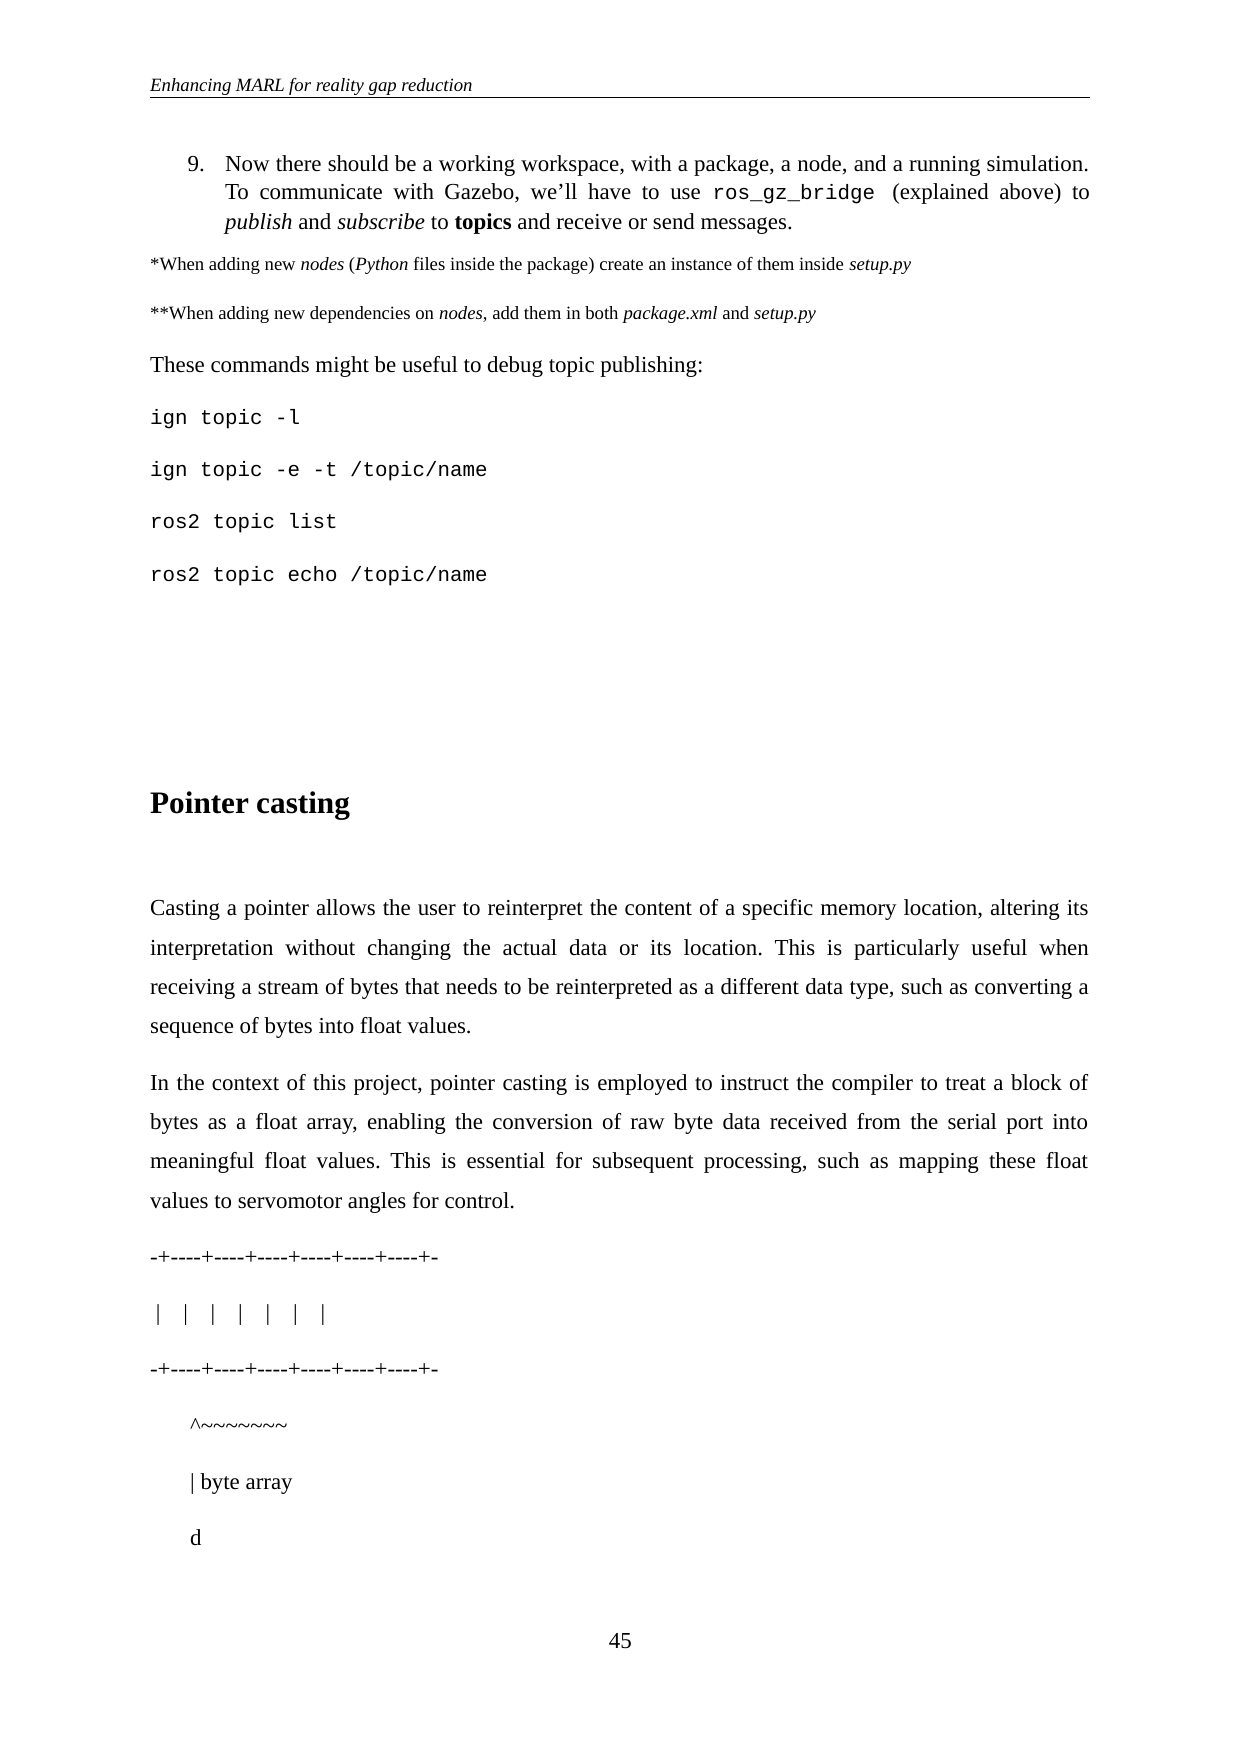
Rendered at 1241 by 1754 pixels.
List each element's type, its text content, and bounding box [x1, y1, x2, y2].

text d [150, 1524, 1090, 1550]
text **When adding new dependencies on nodes, add them in both package.xml and setup.py [150, 302, 1090, 324]
text ign topic -l [150, 407, 1090, 431]
text -+----+----+----+----+----+----+- [150, 1356, 1090, 1382]
text These commands might be useful to debug topic publishing: [150, 351, 1090, 377]
text -+----+----+----+----+----+----+- [150, 1243, 1090, 1269]
text In the context of this project, pointer casting is employed to instruct the compiler to treat a block of bytes as a float array, enabling the conversion of raw byte data received from the serial port into meaningful float values. This is essential for subsequent processing, such as mapping these float values to servomotor angles for control. [150, 1069, 1090, 1213]
text | | | | | | | [150, 1299, 1090, 1326]
text ign topic -e -t /topic/name [150, 459, 1090, 483]
text ^~~~~~~~ [150, 1412, 1090, 1438]
text | byte array [150, 1468, 1090, 1494]
list Now there should be a working workspace, with a package, a node, and a running simulation. To communicate with Gazebo, we’ll have to use ros_gz_bridge (explained above) to publish and subscribe to topics and receive or send messages. [187, 150, 1090, 234]
text ros2 topic list [150, 511, 1090, 535]
text *When adding new nodes (Python files inside the package) create an instance of them inside setup.py [150, 253, 1090, 275]
text ros2 topic echo /topic/name [150, 563, 1090, 587]
subtitle Pointer casting [150, 784, 1090, 820]
text Casting a pointer allows the user to reinterpret the content of a specific memory location, altering its interpretation without changing the actual data or its location. This is particularly useful when receiving a stream of bytes that needs to be reinterpreted as a different data type, such as converting a sequence of bytes into float values. [150, 894, 1090, 1039]
